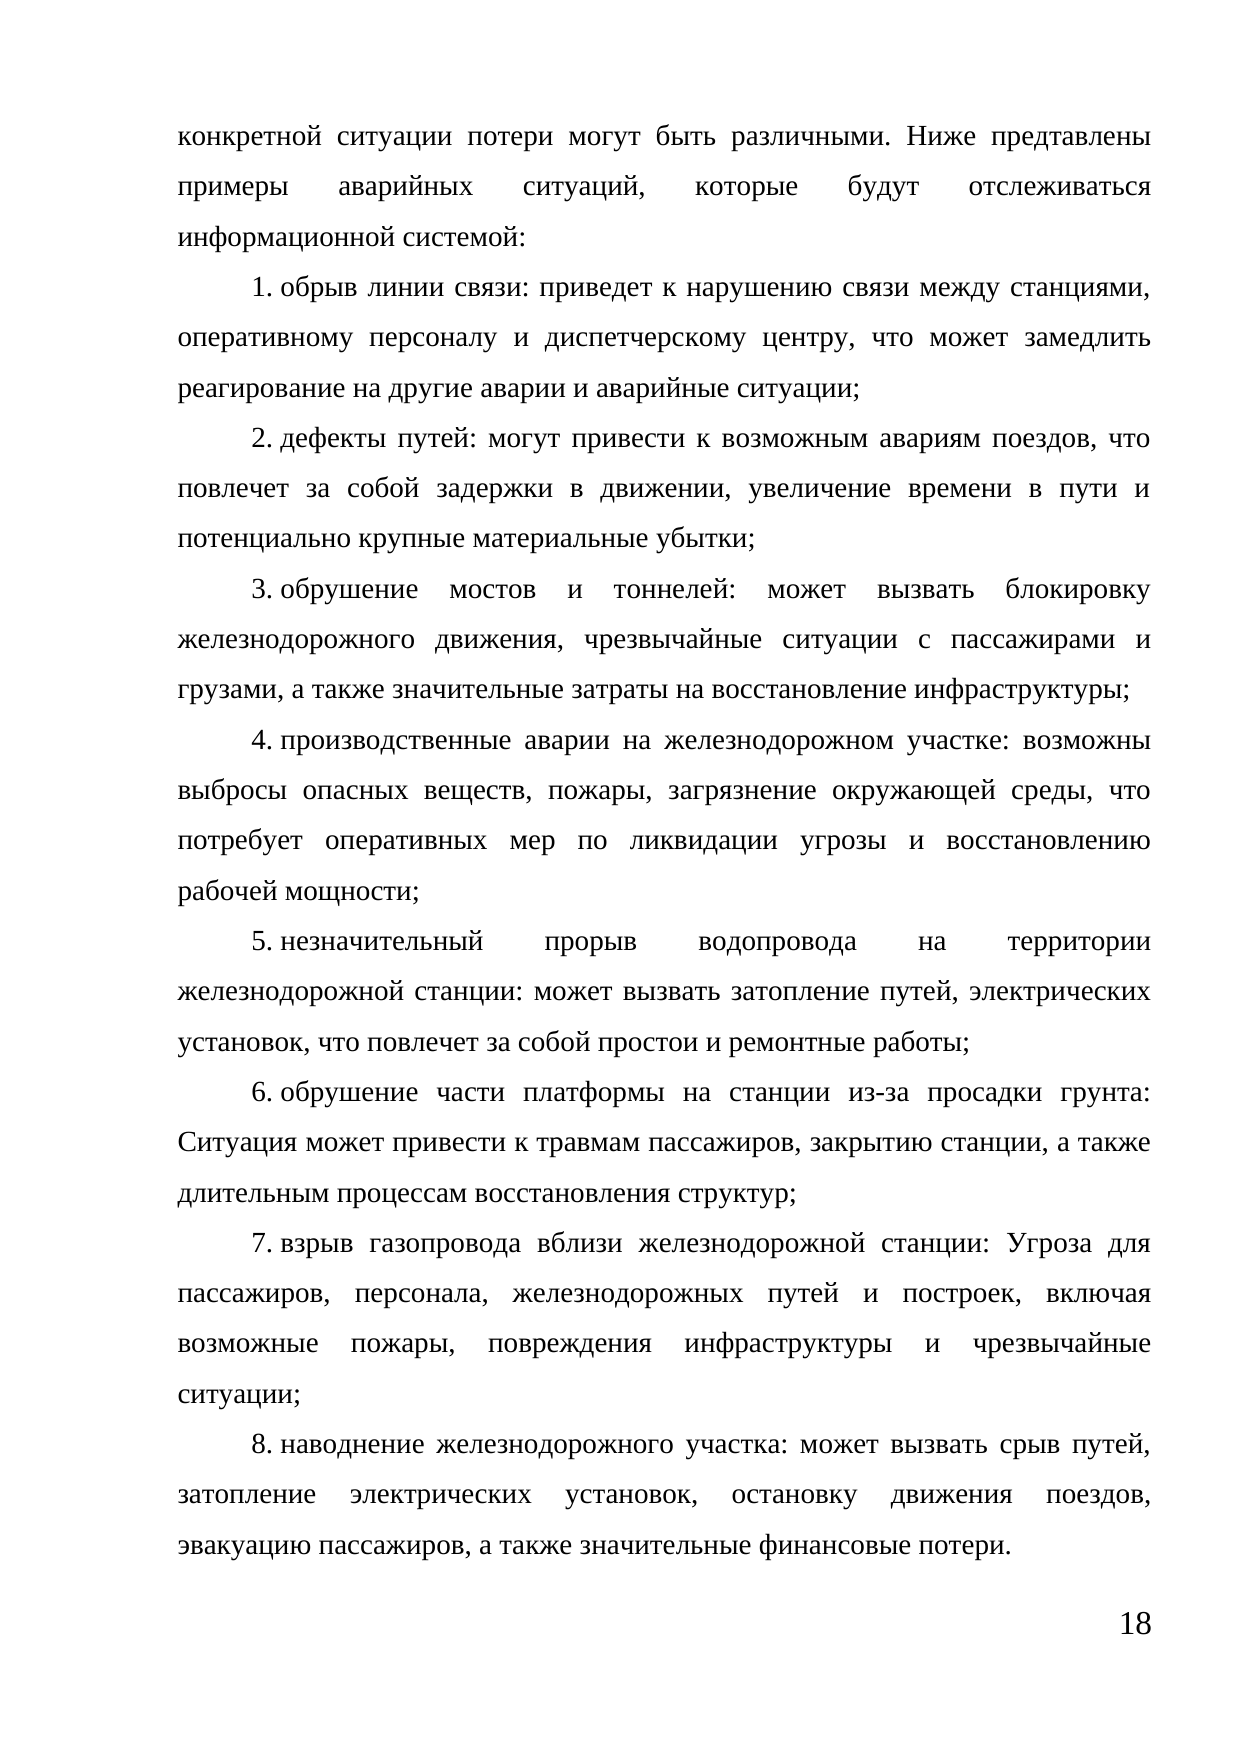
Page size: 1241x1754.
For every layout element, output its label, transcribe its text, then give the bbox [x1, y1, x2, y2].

text 7. взрыв газопровода вблизи железнодорожной станции: Угроза для пассажиров, персонала, железнодорожных путей и построек, включая возможные пожары, повреждения инфраструктуры и чрезвычайные ситуации; [177, 1225, 1152, 1409]
text 4. производственные аварии на железнодорожном участке: возможны выбросы опасных веществ, пожары, загрязнение окружающей среды, что потребует оперативных мер по ликвидации угрозы и восстановлению рабочей мощности; [177, 722, 1152, 906]
text 8. наводнение железнодорожного участка: может вызвать срыв путей, затопление электрических установок, остановку движения поездов, эвакуацию пассажиров, а также значительные финансовые потери. [177, 1426, 1152, 1560]
text 1. обрыв линии связи: приведет к нарушению связи между станциями, оперативному персоналу и диспетчерскому центру, что может замедлить реагирование на другие аварии и аварийные ситуации; [177, 269, 1152, 403]
text 3. обрушение мостов и тоннелей: может вызвать блокировку железнодорожного движения, чрезвычайные ситуации с пассажирами и грузами, а также значительные затраты на восстановление инфраструктуры; [177, 571, 1152, 705]
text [177, 118, 1152, 252]
text 6. обрушение части платформы на станции из-за просадки грунта: Ситуация может привести к травмам пассажиров, закрытию станции, а также длительным процессам восстановления структур; [177, 1074, 1152, 1208]
text 5. незначительный прорыв водопровода на территории железнодорожной станции: может вызвать затопление путей, электрических установок, что повлечет за собой простои и ремонтные работы; [177, 923, 1152, 1057]
text 2. дефекты путей: могут привести к возможным авариям поездов, что повлечет за собой задержки в движении, увеличение времени в пути и потенциально крупные материальные убытки; [177, 420, 1152, 554]
